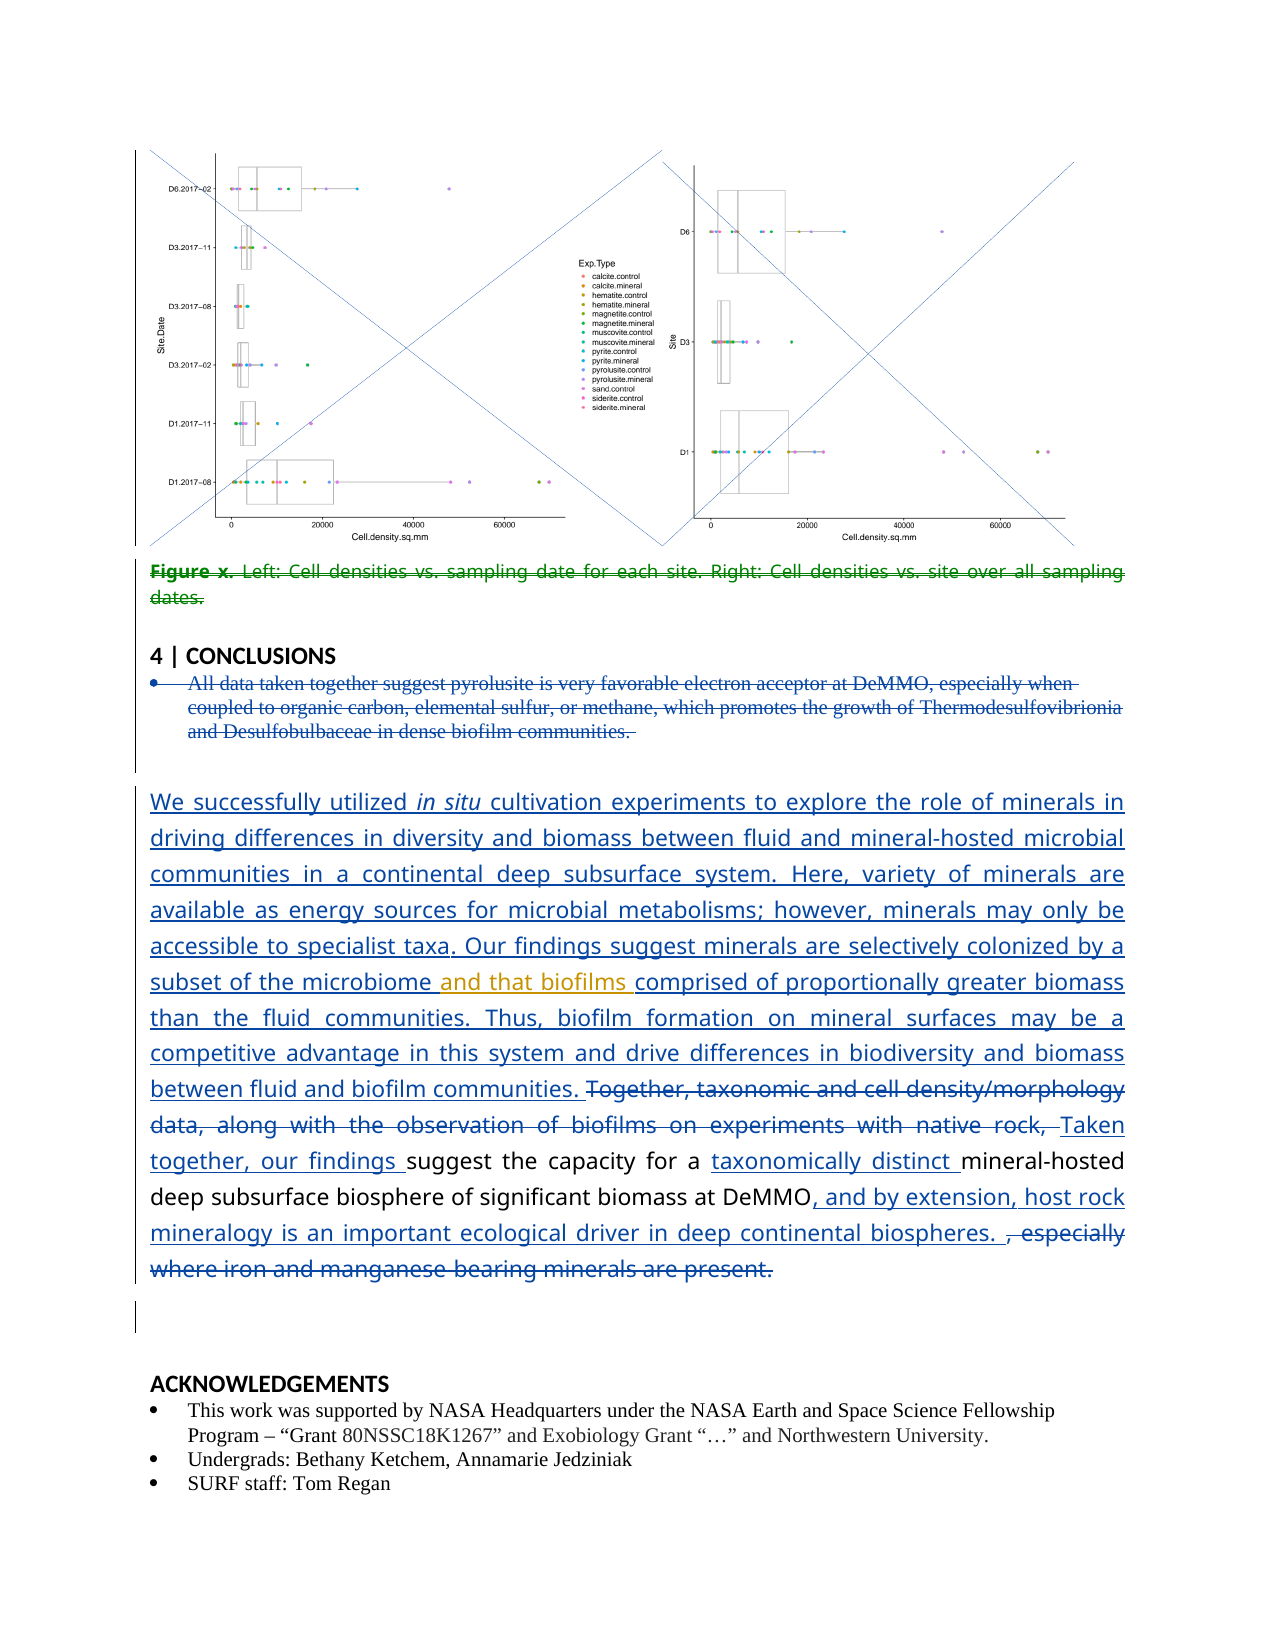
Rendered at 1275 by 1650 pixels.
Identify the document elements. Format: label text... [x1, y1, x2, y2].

text suggest the capacity for a mineral-hosted deep subsurface biosphere of significant biomass at DeMMO [150, 922, 1125, 956]
text suggest the capacity for a mineral-hosted deep subsurface biosphere of significant biomass at DeMMO [150, 1030, 1125, 1064]
text suggest the capacity for a mineral-hosted deep subsurface biosphere of significant biomass at DeMMO [150, 786, 1125, 812]
text 4 | CONCLUSIONS [150, 640, 1125, 671]
text suggest the capacity for a mineral-hosted deep subsurface biosphere of significant biomass at DeMMO [150, 850, 1125, 884]
text suggest the capacity for a mineral-hosted deep subsurface biosphere of significant biomass at DeMMO [150, 993, 1125, 1028]
list SURF staff: Tom Regan [150, 1471, 1125, 1495]
list This work was supported by NASA Headquarters under the NASA Earth and Space Science Fellowship Program – “Grant 80NSSC18K1267” and Exobiology Grant “…” and Northwestern University. [150, 1398, 1125, 1447]
list Undergrads: Bethany Ketchem, Annamarie Jedziniak [150, 1447, 1125, 1471]
text suggest the capacity for a mineral-hosted deep subsurface biosphere of significant biomass at DeMMO [150, 814, 1125, 848]
text ACKNOWLEDGEMENTS [150, 1368, 1125, 1398]
text suggest the capacity for a mineral-hosted deep subsurface biosphere of significant biomass at DeMMO [150, 886, 1125, 920]
text suggest the capacity for a mineral-hosted deep subsurface biosphere of significant biomass at DeMMO [150, 957, 1125, 992]
text suggest the capacity for a mineral-hosted deep subsurface biosphere of significant biomass at DeMMO [150, 1065, 1125, 1284]
